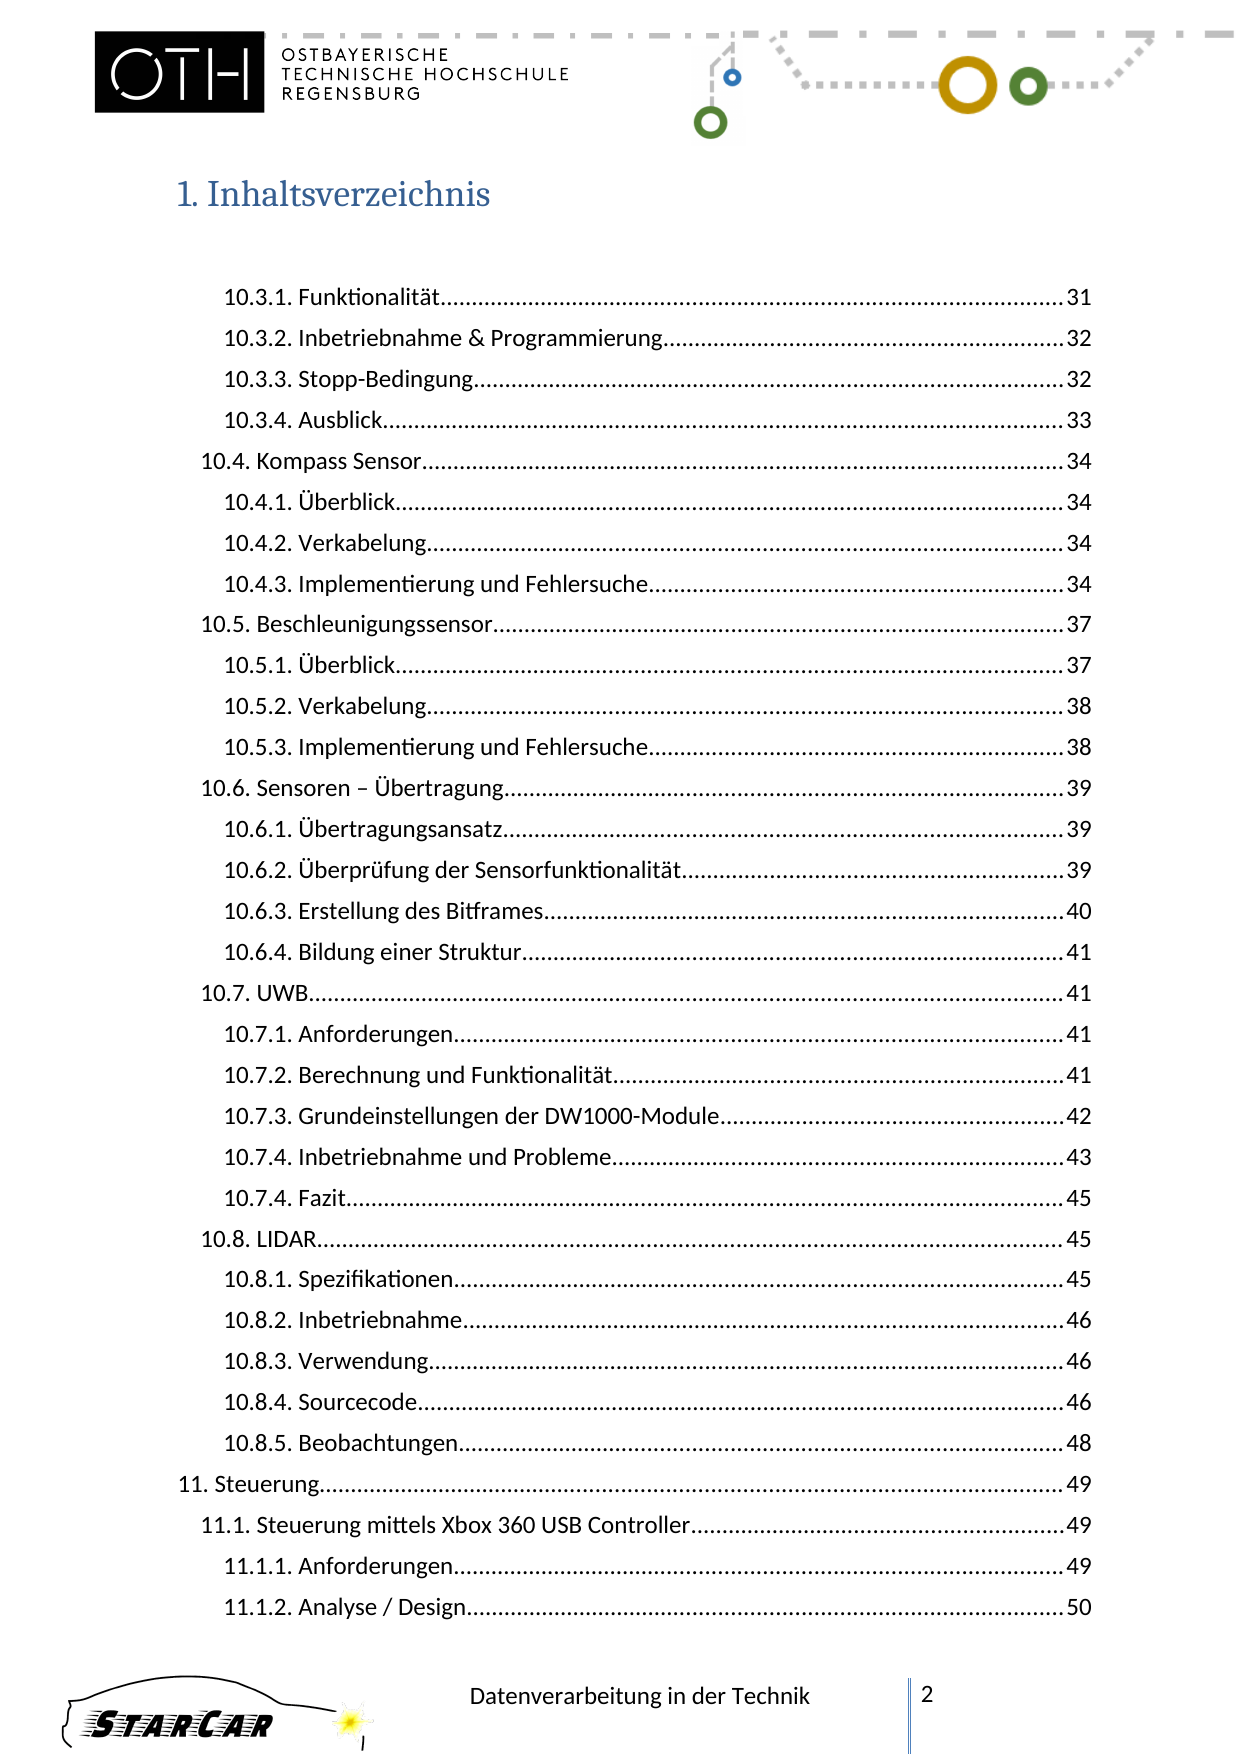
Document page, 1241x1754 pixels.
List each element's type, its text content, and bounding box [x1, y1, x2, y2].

picture [94, 15, 1237, 145]
picture [54, 1672, 380, 1751]
subtitle 1. Inhaltsverzeichnis [177, 173, 1092, 216]
